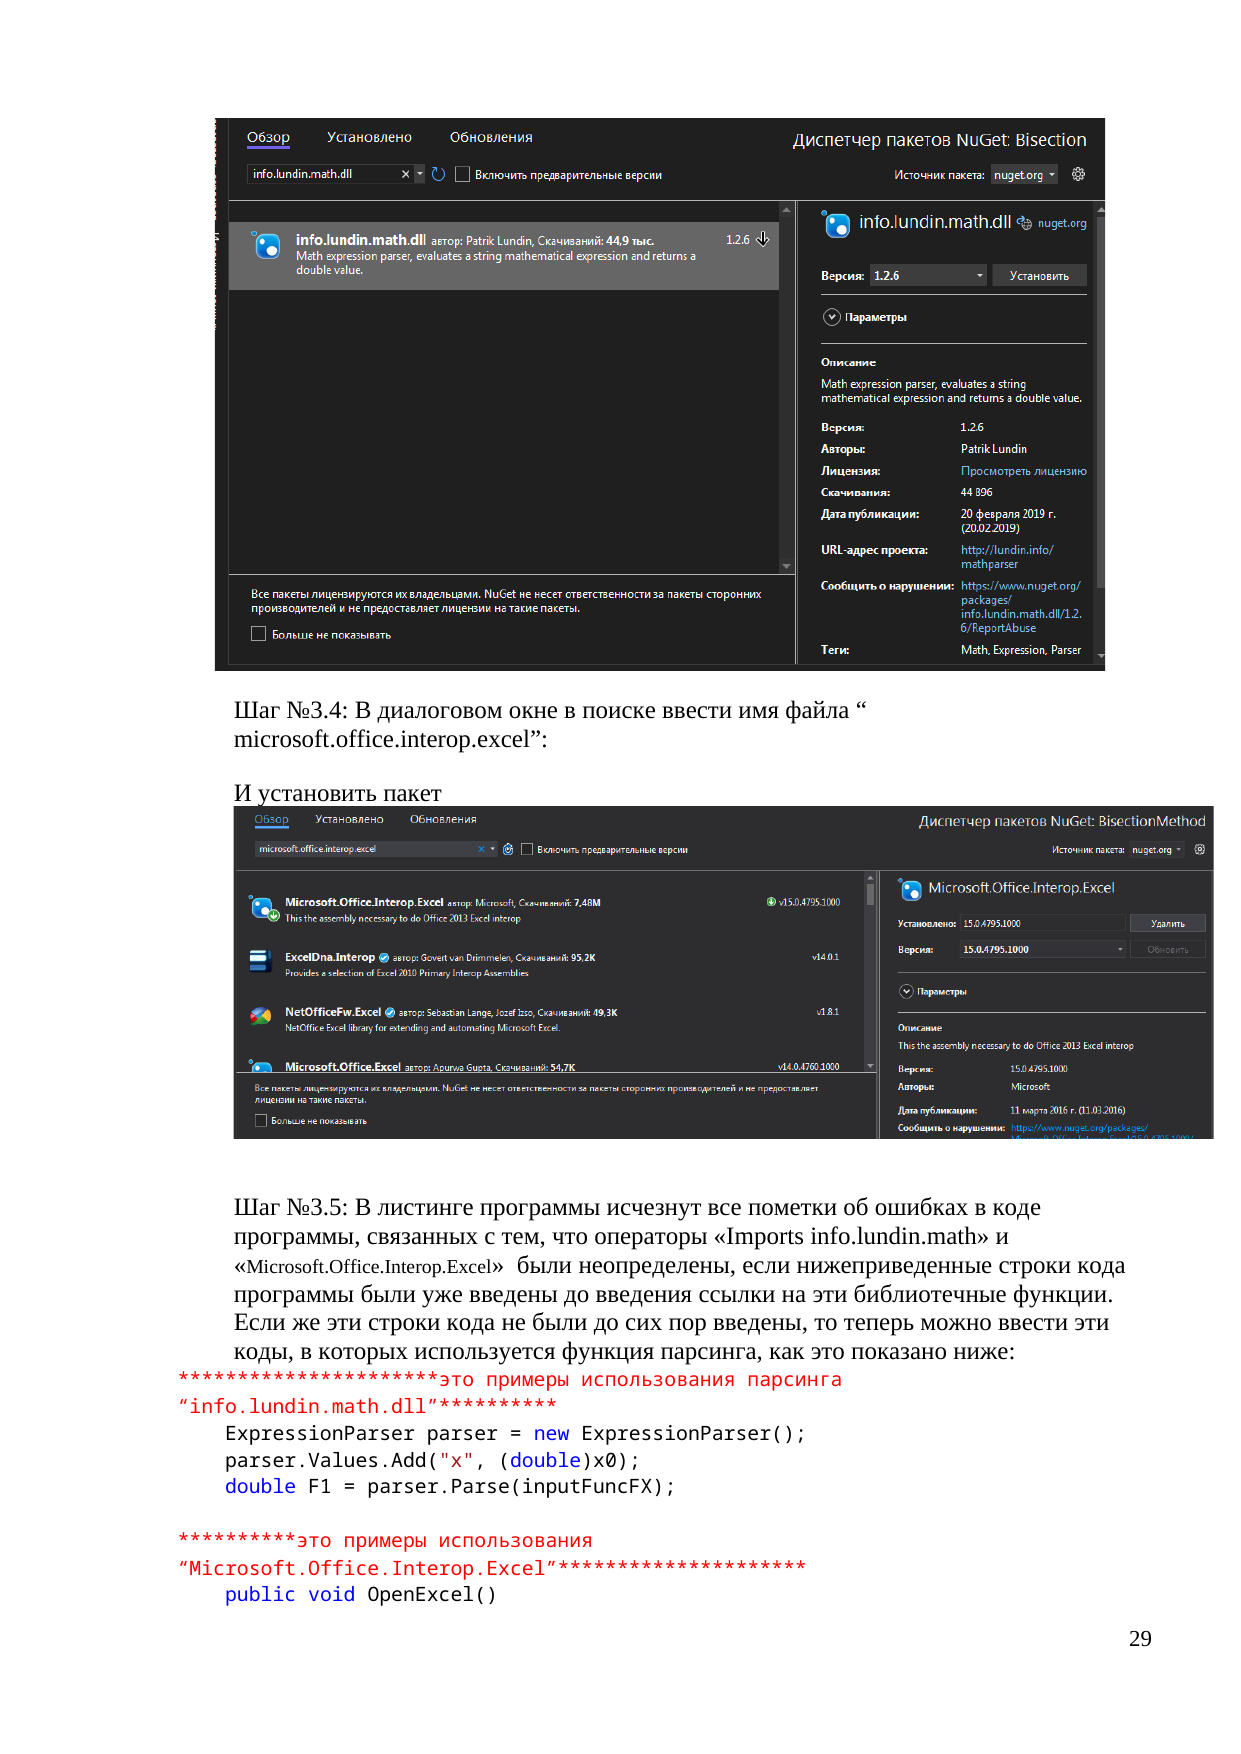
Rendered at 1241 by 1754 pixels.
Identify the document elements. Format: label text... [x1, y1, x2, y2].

text **********это примеры использования “Microsoft.Office.Interop.Excel”********************* [593, 1527, 1152, 1581]
text **********************это примеры использования парсинга “info.lundin.math.dll”********** [557, 1365, 1152, 1419]
text **********это примеры использования “Microsoft.Office.Interop.Excel”********************* [189, 1554, 545, 1581]
text parser.Values.Add("x", (double)x0); [177, 1446, 1152, 1473]
text ExpressionParser parser = new ExpressionParser(); [177, 1419, 1152, 1446]
picture [214, 118, 1106, 671]
text public void OpenExcel() [177, 1581, 1152, 1608]
text И установить пакет [233, 778, 1152, 806]
picture [233, 806, 1214, 1139]
text Шаг №3.4: В диалоговом окне в поиске ввести имя файла “ microsoft.office.interop.excel”: [233, 695, 1152, 753]
text Шаг №3.5: В листинге программы исчезнут все пометки об ошибках в коде программы, связанных с тем, что операторы «Imports info.lundin.math» и «Microsoft.Office.Interop.Excel» были неопределены, если нижеприведенные строки кода программы были уже введены до введения ссылки на эти библиотечные функции. Если же эти строки кода не были до сих пор введены, то теперь можно ввести эти коды, в которых используется функция парсинга, как это показано ниже: [233, 1192, 1152, 1365]
text double F1 = parser.Parse(inputFuncFX); [177, 1473, 1152, 1500]
